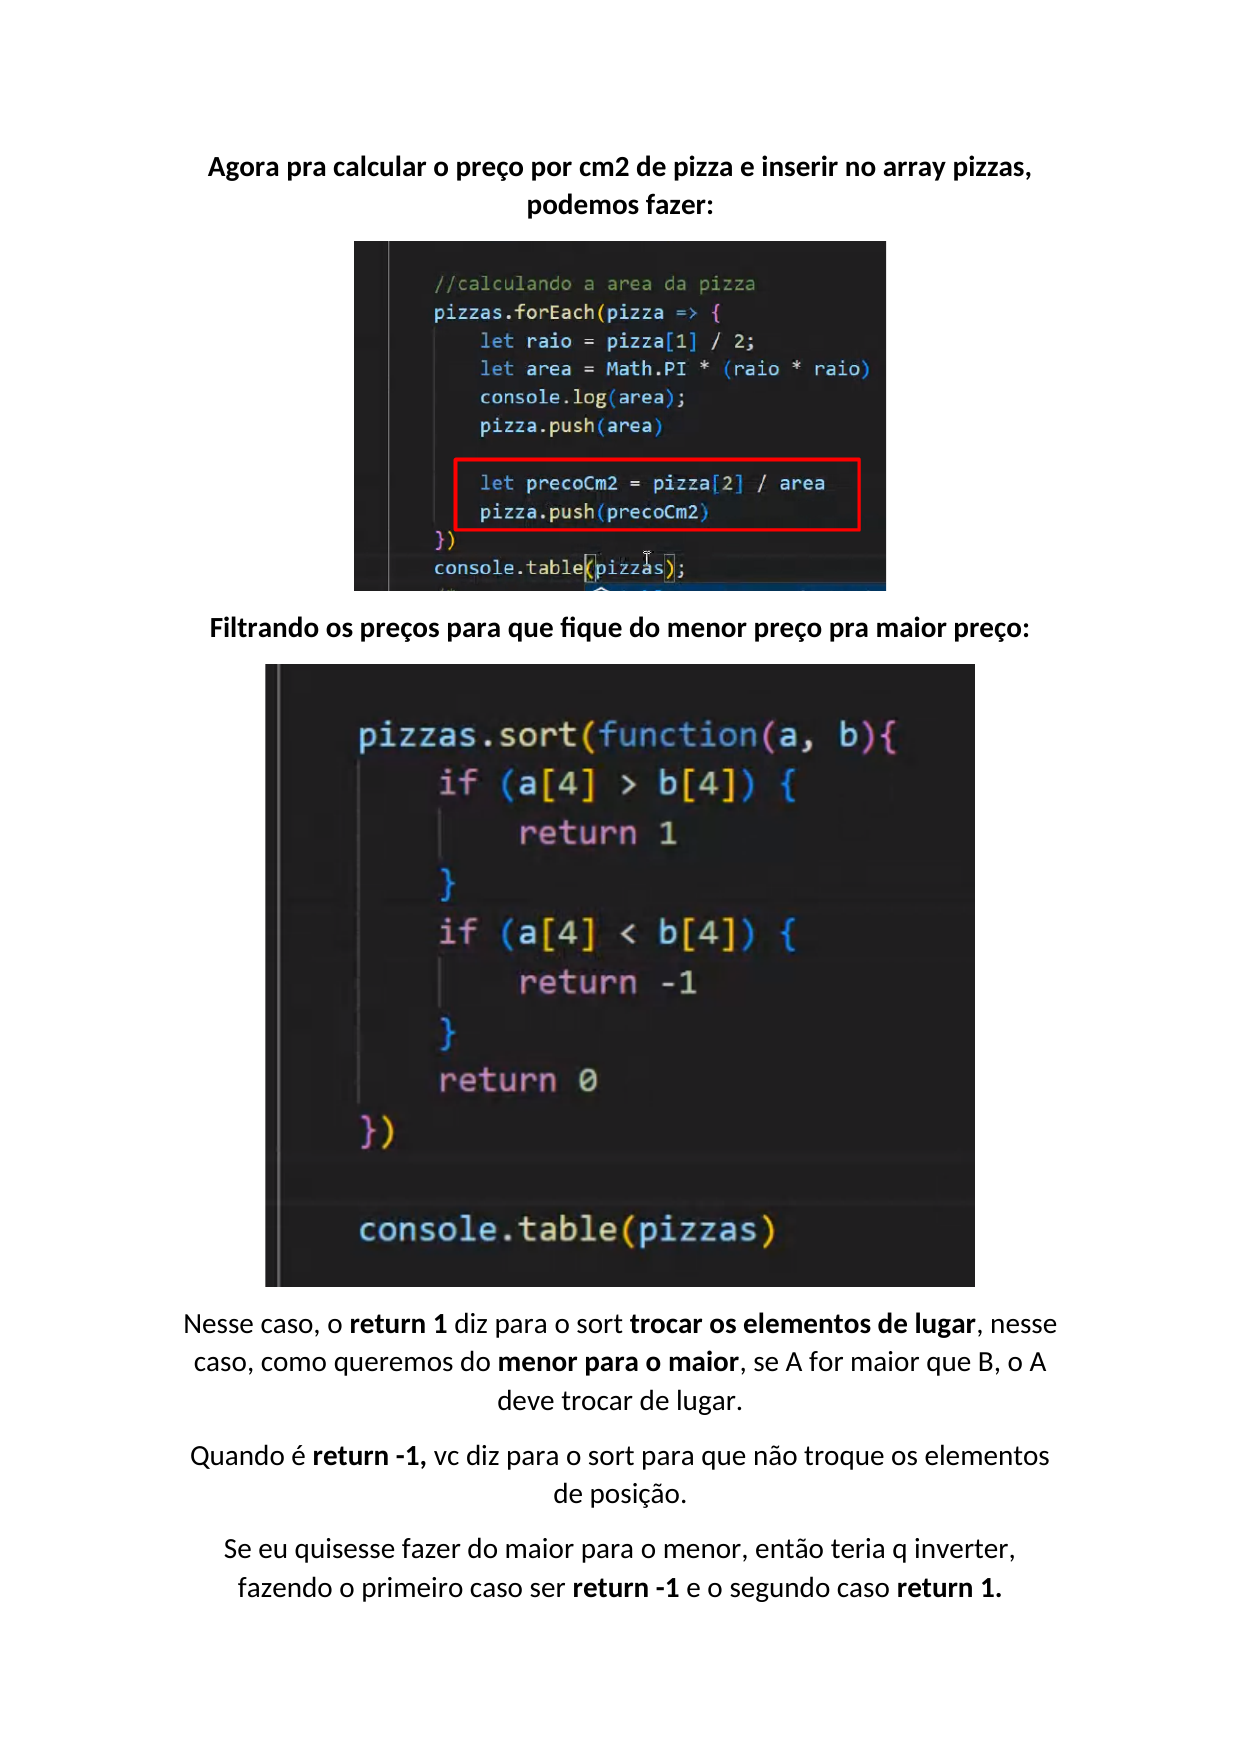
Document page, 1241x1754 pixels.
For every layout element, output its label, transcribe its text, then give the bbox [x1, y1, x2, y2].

text Agora pra calcular o preço por cm2 de pizza e inserir no array pizzas, podemos fazer: [177, 148, 1063, 222]
picture [265, 664, 975, 1287]
picture [354, 241, 887, 591]
text Quando é return -1, vc diz para o sort para que não troque os elementos de posição. [177, 1437, 1063, 1511]
text Se eu quisesse fazer do maior para o menor, então teria q inverter, fazendo o primeiro caso ser return -1 e o segundo caso return 1. [177, 1531, 1063, 1604]
text Filtrando os preços para que fique do menor preço pra maior preço: [177, 609, 1063, 645]
text Nesse caso, o return 1 diz para o sort trocar os elementos de lugar, nesse caso, como queremos do menor para o maior, se A for maior que B, o A deve trocar de lugar. [177, 1305, 1063, 1417]
